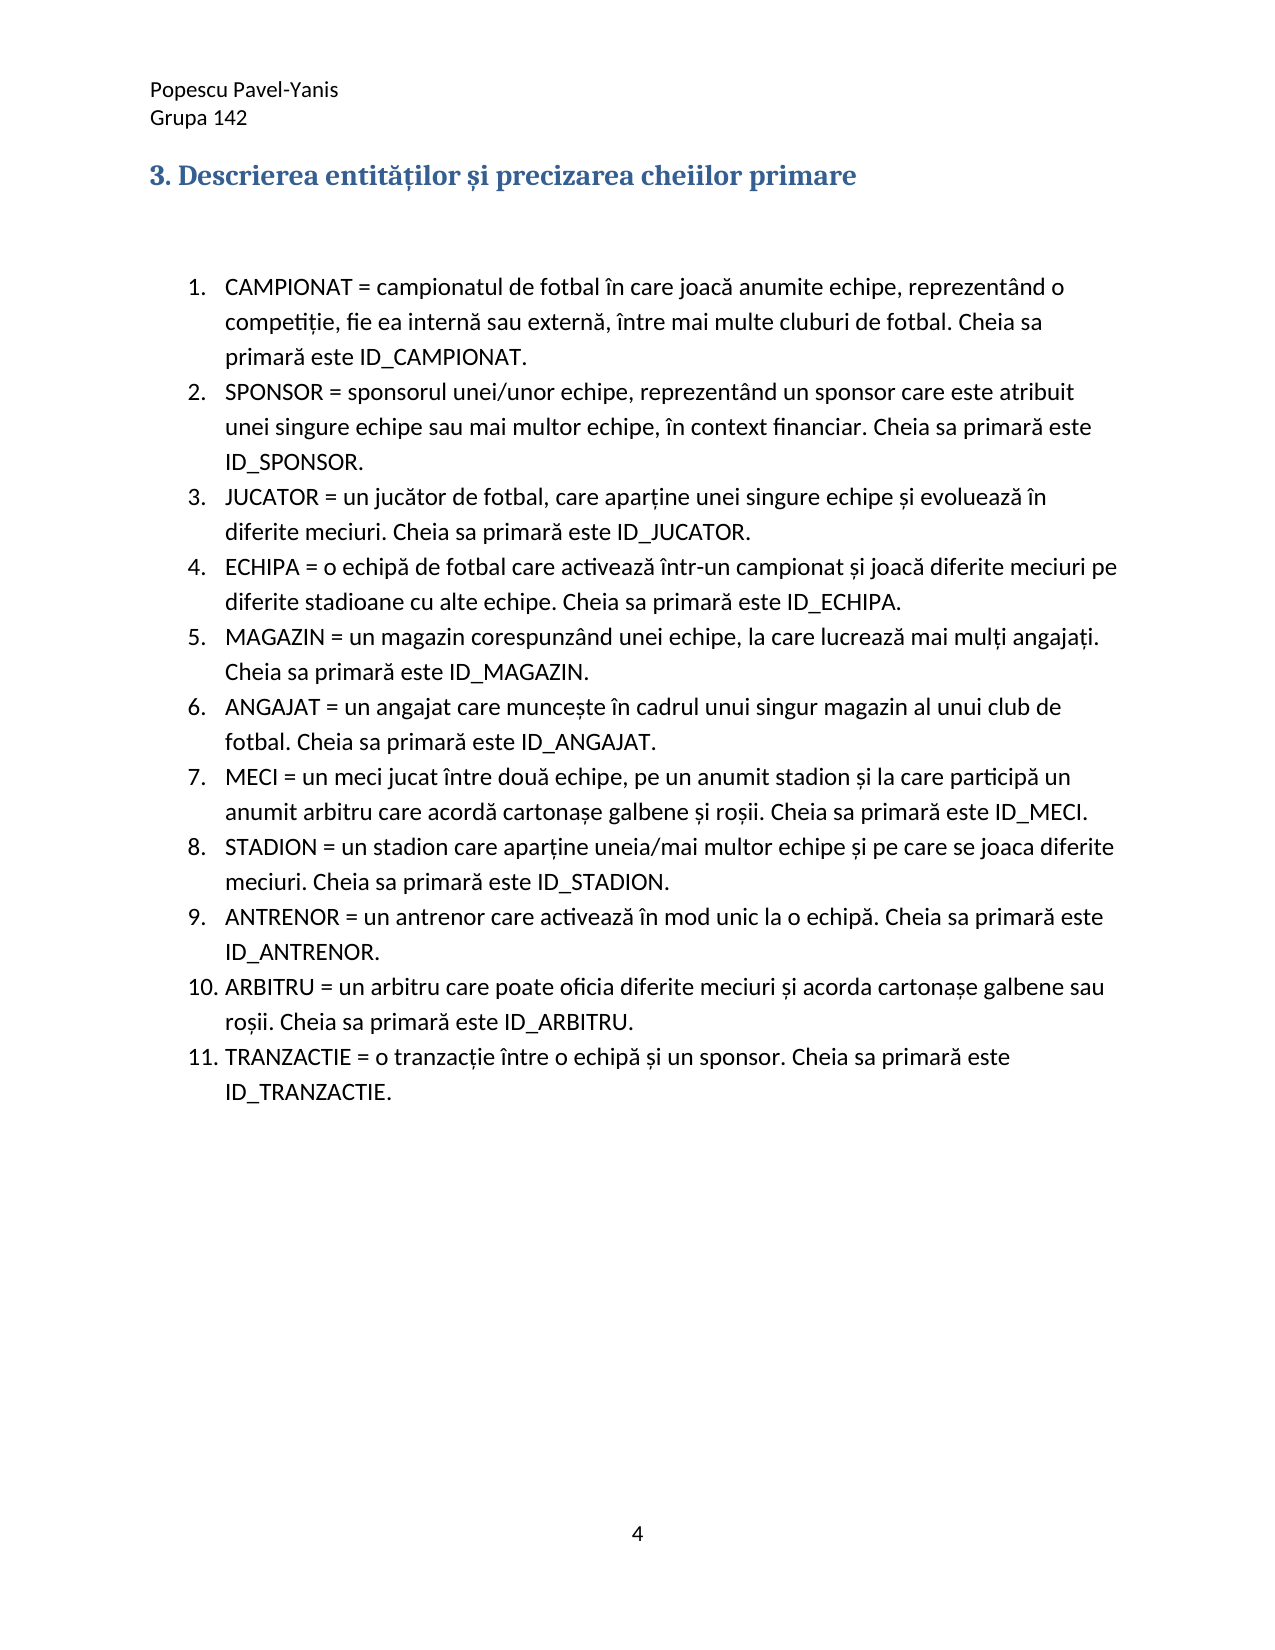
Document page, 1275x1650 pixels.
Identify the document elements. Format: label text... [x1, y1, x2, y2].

list ARBITRU = un arbitru care poate oficia diferite meciuri și acorda cartonașe galbene sau roșii. Cheia sa primară este ID_ARBITRU. [187, 971, 1125, 1037]
list MAGAZIN = un magazin corespunzând unei echipe, la care lucrează mai mulți angajați. Cheia sa primară este ID_MAGAZIN. [187, 621, 1125, 687]
list CAMPIONAT = campionatul de fotbal în care joacă anumite echipe, reprezentând o competiție, fie ea internă sau externă, între mai multe cluburi de fotbal. Cheia sa primară este ID_CAMPIONAT. [187, 271, 1125, 372]
list TRANZACTIE = o tranzacție între o echipă și un sponsor. Cheia sa primară este ID_TRANZACTIE. [187, 1041, 1125, 1107]
list JUCATOR = un jucător de fotbal, care aparține unei singure echipe și evoluează în diferite meciuri. Cheia sa primară este ID_JUCATOR. [187, 481, 1125, 547]
list ANTRENOR = un antrenor care activează în mod unic la o echipă. Cheia sa primară este ID_ANTRENOR. [187, 901, 1125, 967]
list ECHIPA = o echipă de fotbal care activează într-un campionat și joacă diferite meciuri pe diferite stadioane cu alte echipe. Cheia sa primară este ID_ECHIPA. [187, 551, 1125, 617]
list MECI = un meci jucat între două echipe, pe un anumit stadion și la care participă un anumit arbitru care acordă cartonașe galbene și roșii. Cheia sa primară este ID_MECI. [187, 761, 1125, 827]
list SPONSOR = sponsorul unei/unor echipe, reprezentând un sponsor care este atribuit unei singure echipe sau mai multor echipe, în context financiar. Cheia sa primară este ID_SPONSOR. [187, 376, 1125, 477]
list ANGAJAT = un angajat care muncește în cadrul unui singur magazin al unui club de fotbal. Cheia sa primară este ID_ANGAJAT. [187, 691, 1125, 757]
subtitle 3. Descrierea entităților și precizarea cheiilor primare [150, 159, 1125, 193]
list STADION = un stadion care aparține uneia/mai multor echipe și pe care se joaca diferite meciuri. Cheia sa primară este ID_STADION. [187, 831, 1125, 897]
